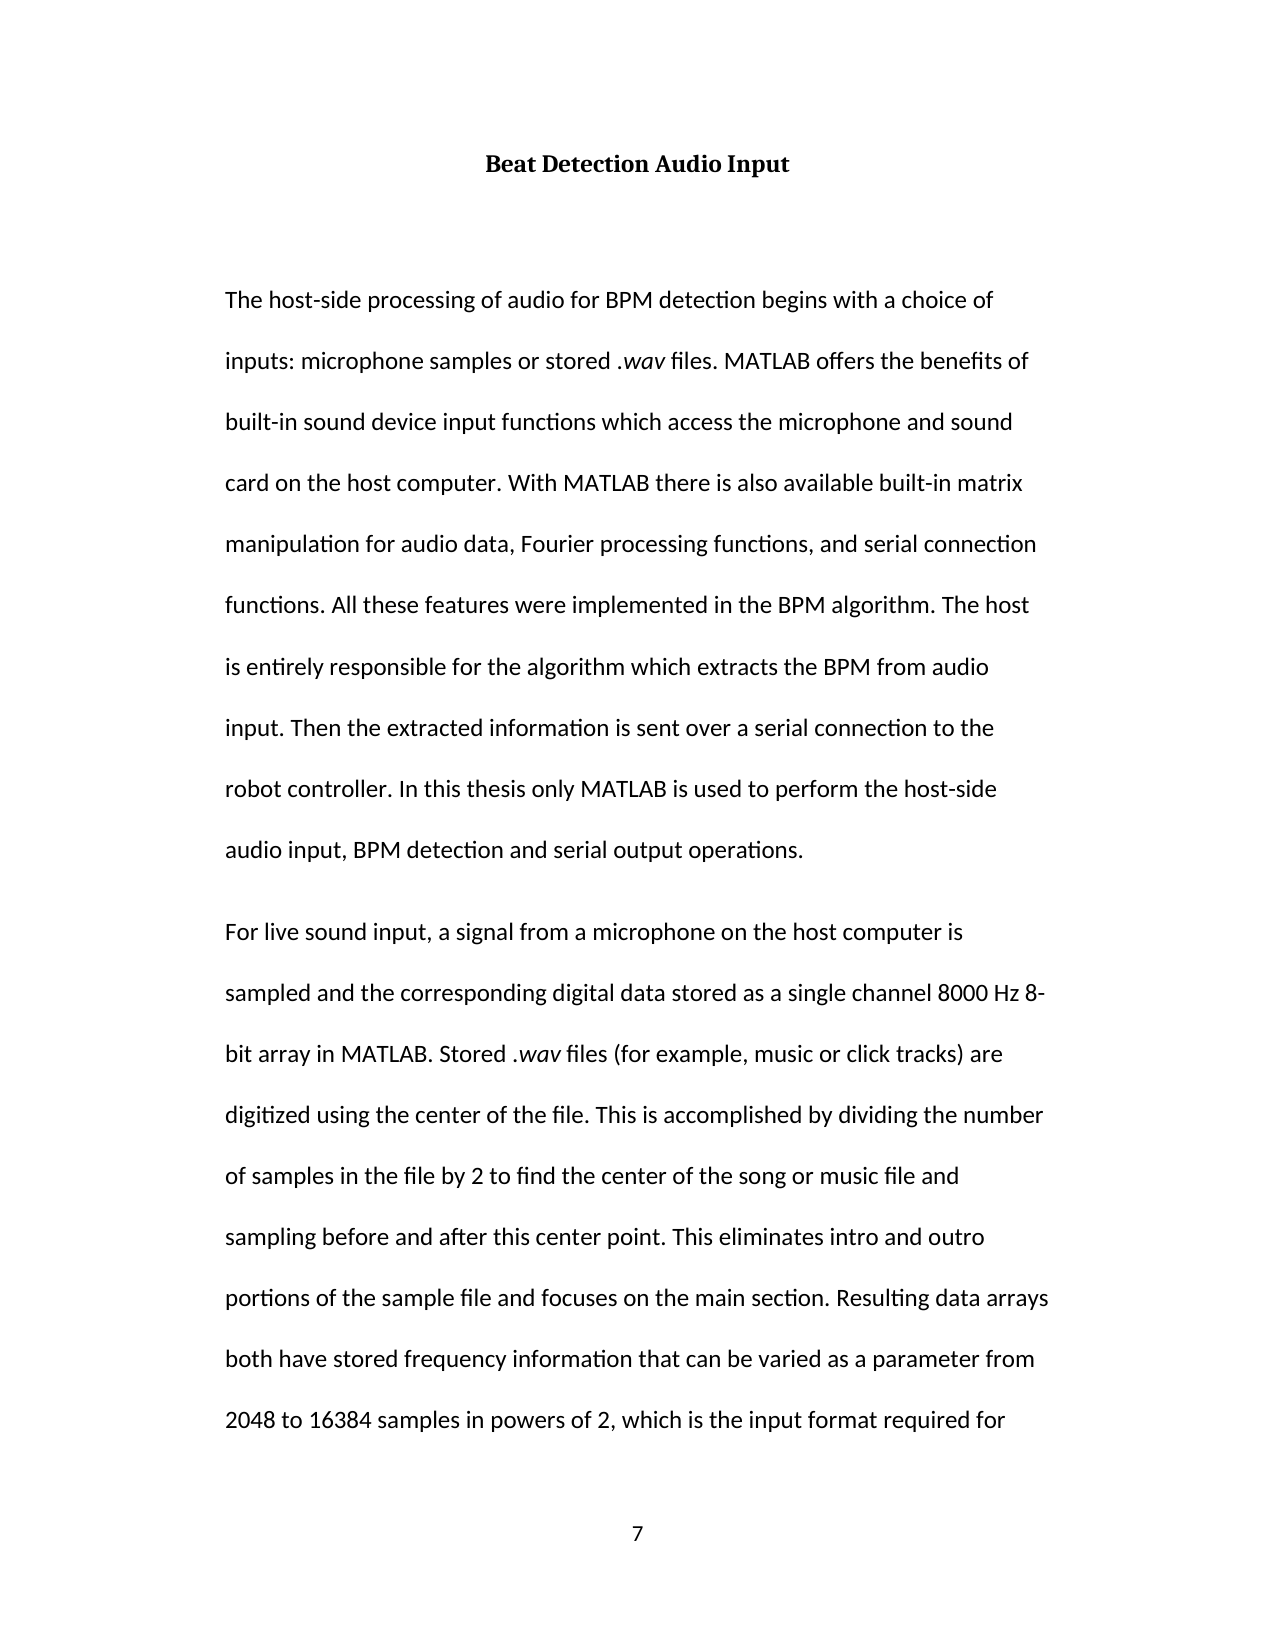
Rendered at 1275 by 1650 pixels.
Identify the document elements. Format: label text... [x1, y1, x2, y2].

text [225, 916, 1050, 1434]
subtitle Beat Detection Audio Input [225, 150, 1050, 179]
text The host-side processing of audio for BPM detection begins with a choice of inputs: microphone samples or stored .wav files. MATLAB offers the benefits of built-in sound device input functions which access the microphone and sound card on the host computer. With MATLAB there is also available built-in matrix manipulation for audio data, Fourier processing functions, and serial connection functions. All these features were implemented in the BPM algorithm. The host is entirely responsible for the algorithm which extracts the BPM from audio input. Then the extracted information is sent over a serial connection to the robot controller. In this thesis only MATLAB is used to perform the host-side audio input, BPM detection and serial output operations. [225, 284, 1050, 864]
